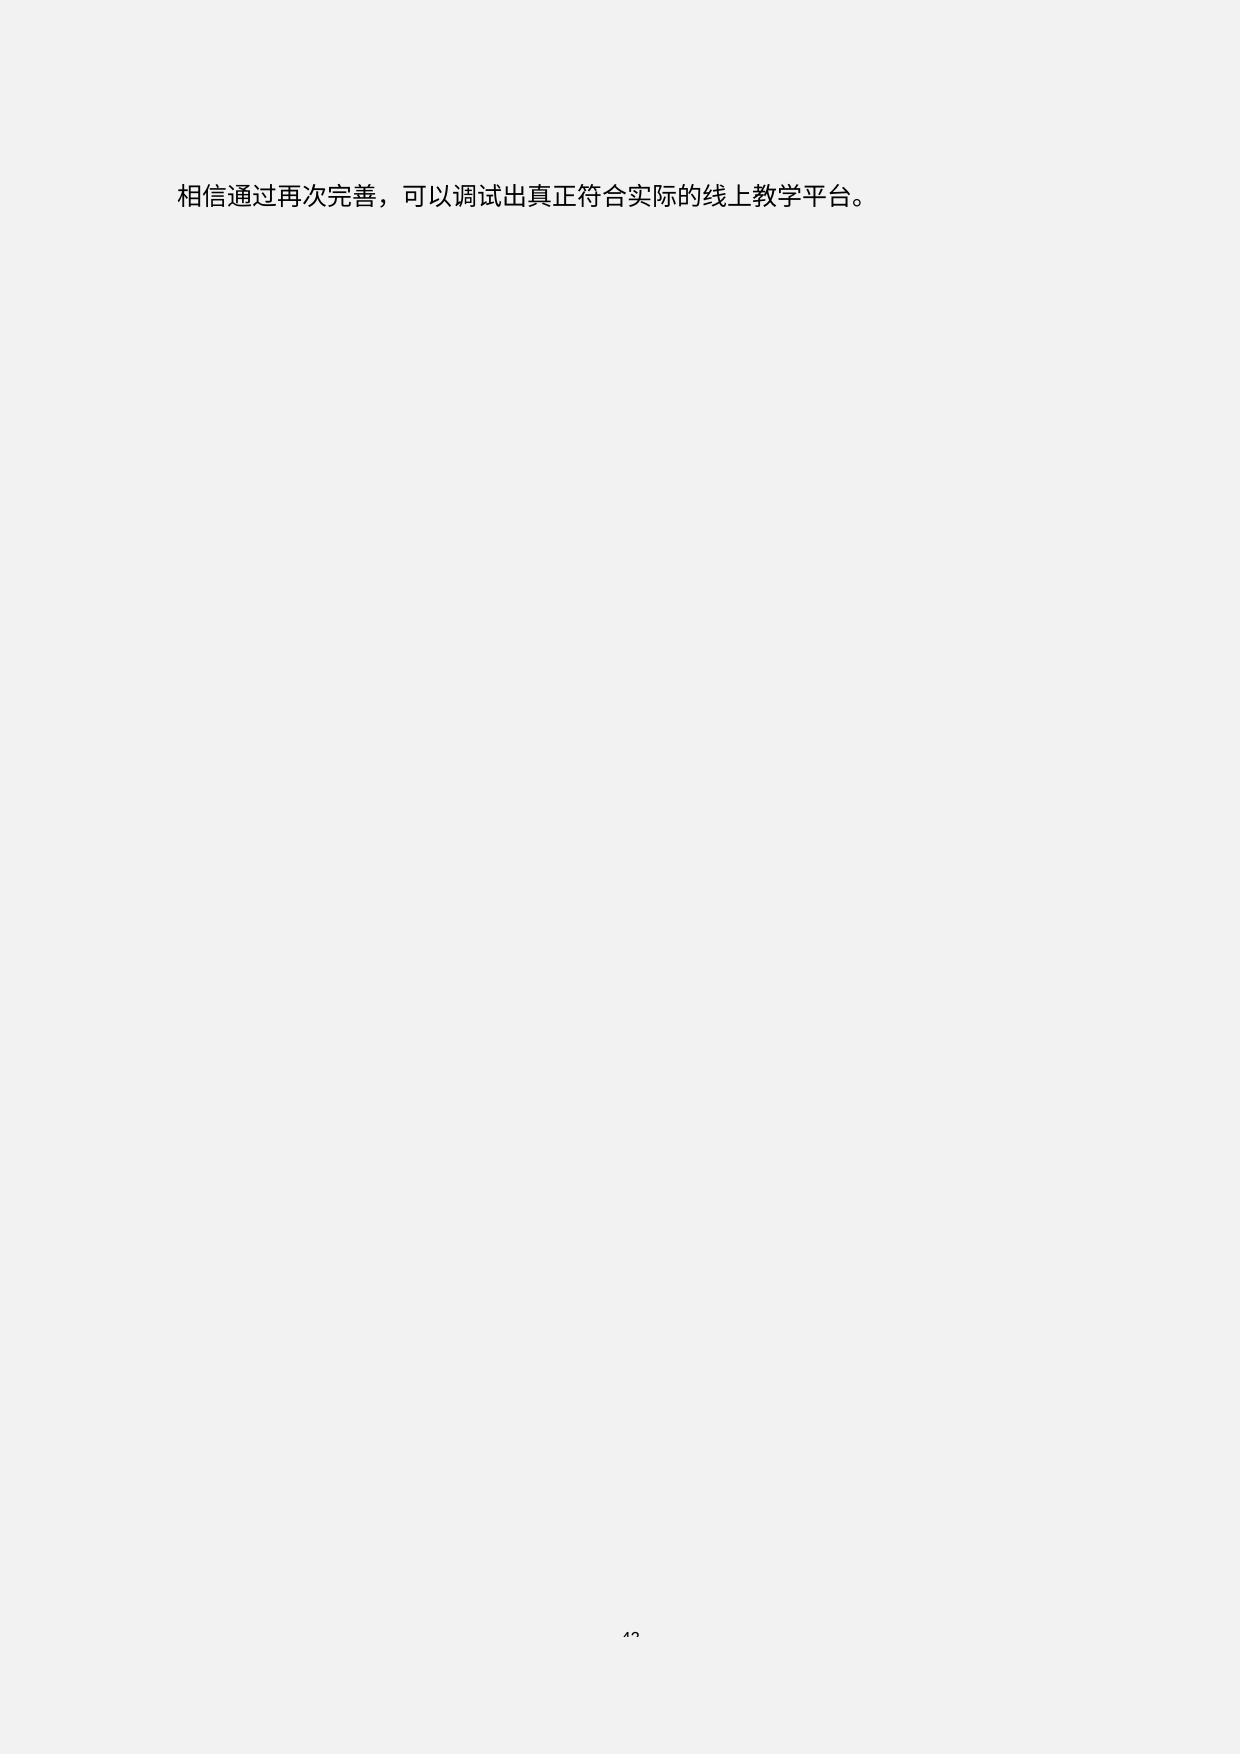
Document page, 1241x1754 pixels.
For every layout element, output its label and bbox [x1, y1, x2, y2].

text [177, 162, 1092, 227]
